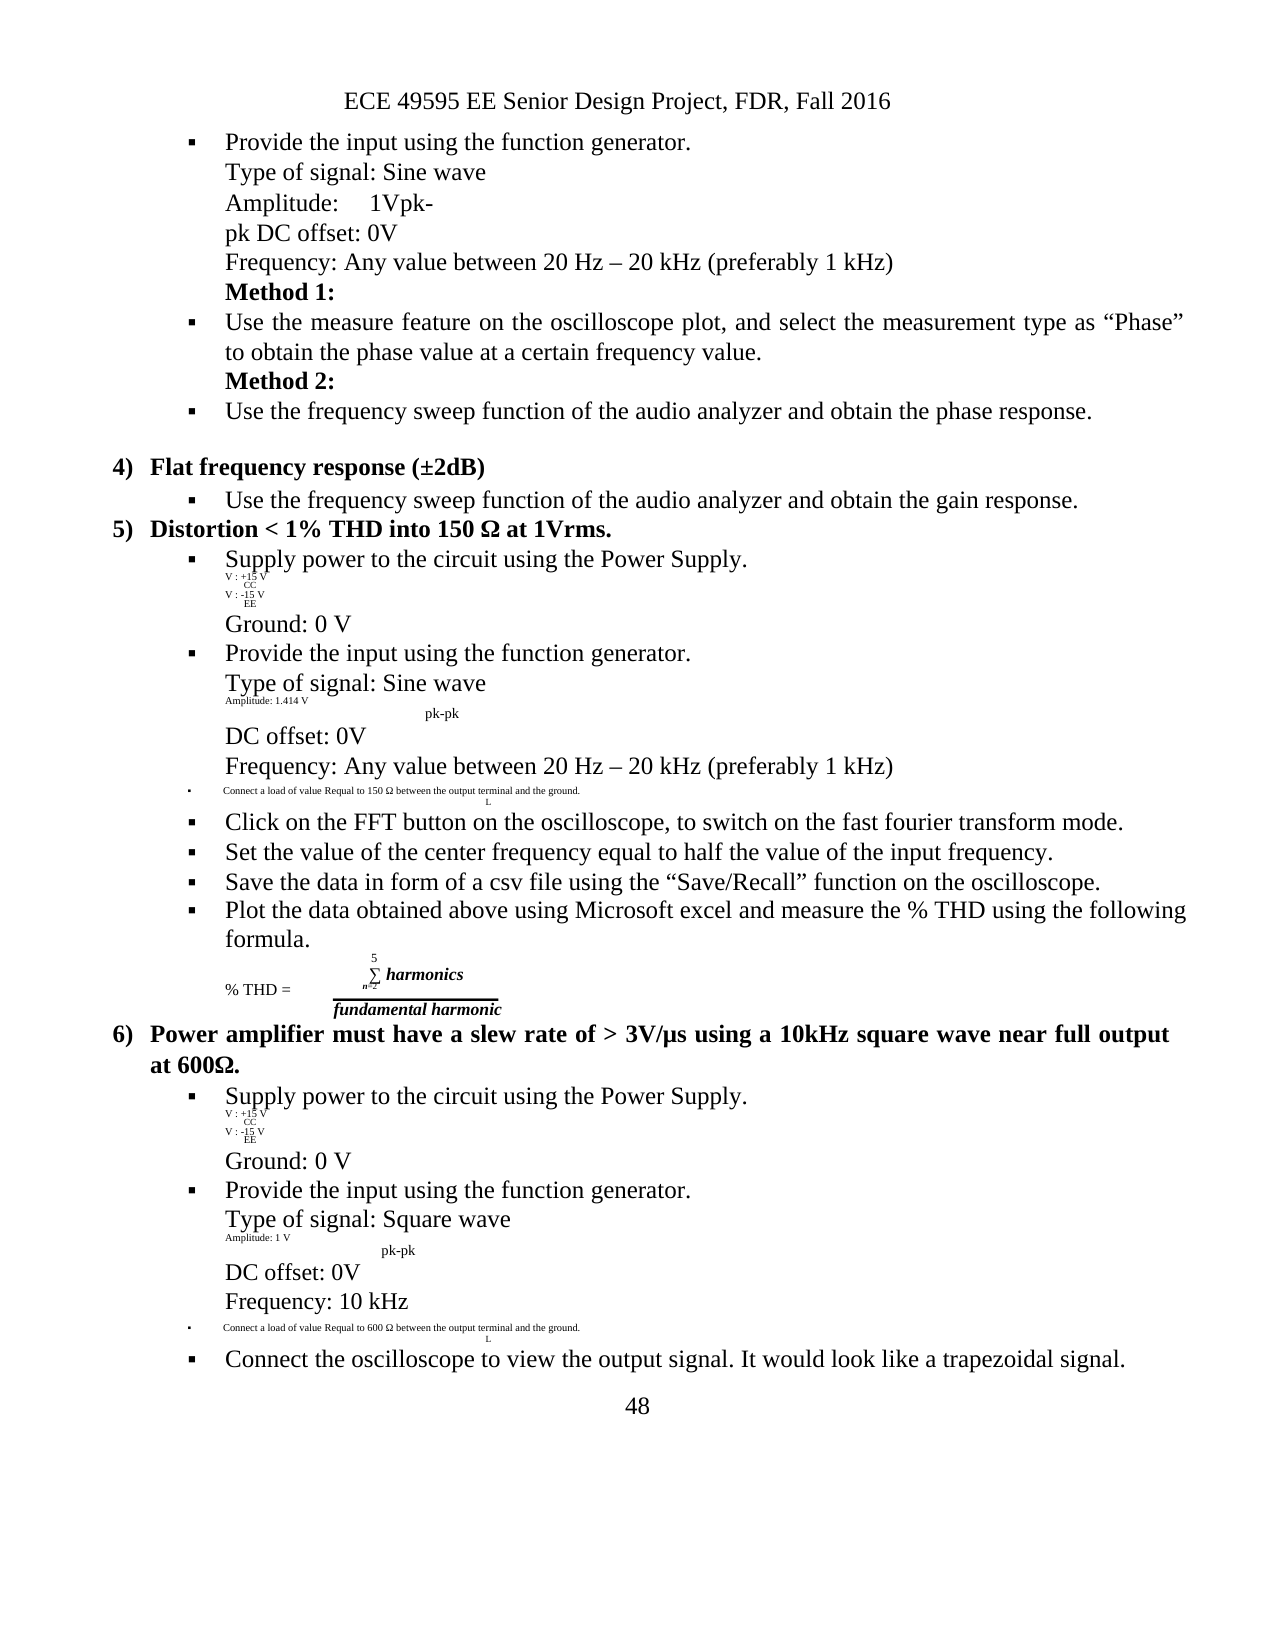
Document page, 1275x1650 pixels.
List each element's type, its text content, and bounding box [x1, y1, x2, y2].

text DC offset: 0V [225, 721, 1187, 750]
list Flat frequency response (±2dB) [112, 452, 1187, 481]
list Use the frequency sweep function of the audio analyzer and obtain the gain response. [187, 485, 1187, 514]
text pk-pk [425, 707, 1187, 721]
text ∑ harmonics [369, 965, 1187, 984]
list Plot the data obtained above using Microsoft excel and measure the % THD using the following formula. [187, 896, 1187, 953]
list Provide the input using the function generator. Type of signal: Square wave [187, 1175, 692, 1233]
text Frequency: Any value between 20 Hz – 20 kHz (preferably 1 kHz) [225, 751, 1187, 779]
list Use the frequency sweep function of the audio analyzer and obtain the phase response. [187, 396, 1187, 425]
text Ground: 0 V [225, 609, 1187, 638]
list Power amplifier must have a slew rate of > 3V/μs using a 10kHz square wave near full output at 600Ω. [112, 1019, 1171, 1079]
text 48 [625, 1391, 1187, 1420]
list Use the measure feature on the oscilloscope plot, and select the measurement type as “Phase” to obtain the phase value at a certain frequency value. [187, 307, 1185, 365]
text Frequency: Any value between 20 Hz – 20 kHz (preferably 1 kHz) [225, 247, 1187, 276]
text DC offset: 0V Frequency: 10 kHz [225, 1258, 417, 1314]
list Provide the input using the function generator. Type of signal: Sine wave [187, 127, 692, 186]
list Provide the input using the function generator. Type of signal: Sine wave [187, 638, 692, 697]
text Method 2: [225, 366, 1187, 395]
text ECE 49595 EE Senior Design Project, FDR, Fall 2016 [344, 86, 1187, 115]
list Save the data in form of a csv file using the “Save/Recall” function on the oscilloscope. [187, 867, 1187, 896]
text ▪ Connect a load of value R​equal to 150 Ω between the output terminal and the ground. [187, 779, 1187, 798]
text ▪ Connect a load of value R​equal to 600 Ω between the output terminal and the ground. [187, 1316, 1187, 1335]
list Click on the FFT button on the oscilloscope, to switch on the fast fourier transform mode. [187, 807, 1187, 836]
list Supply power to the circuit using the Power Supply. [187, 1081, 1187, 1110]
text pk-pk [381, 1243, 1187, 1258]
list Connect the oscilloscope to view the output signal. It would look like a trapezoidal signal. [187, 1344, 1187, 1373]
text Ground: 0 V [225, 1146, 1187, 1174]
text Method 1: [225, 277, 1187, 306]
list Distortion < 1% THD into 150 Ω at 1Vrms. [112, 514, 1187, 543]
text % THD = n=2 [225, 984, 1187, 998]
list Supply power to the circuit using the Power Supply. [187, 544, 1187, 573]
text Amplitude: 1Vpk-pk DC offset: 0V [225, 188, 433, 247]
list Set the value of the center frequency equal to half the value of the input frequency. [187, 837, 1187, 866]
text fundamental harmonic [333, 999, 1187, 1019]
